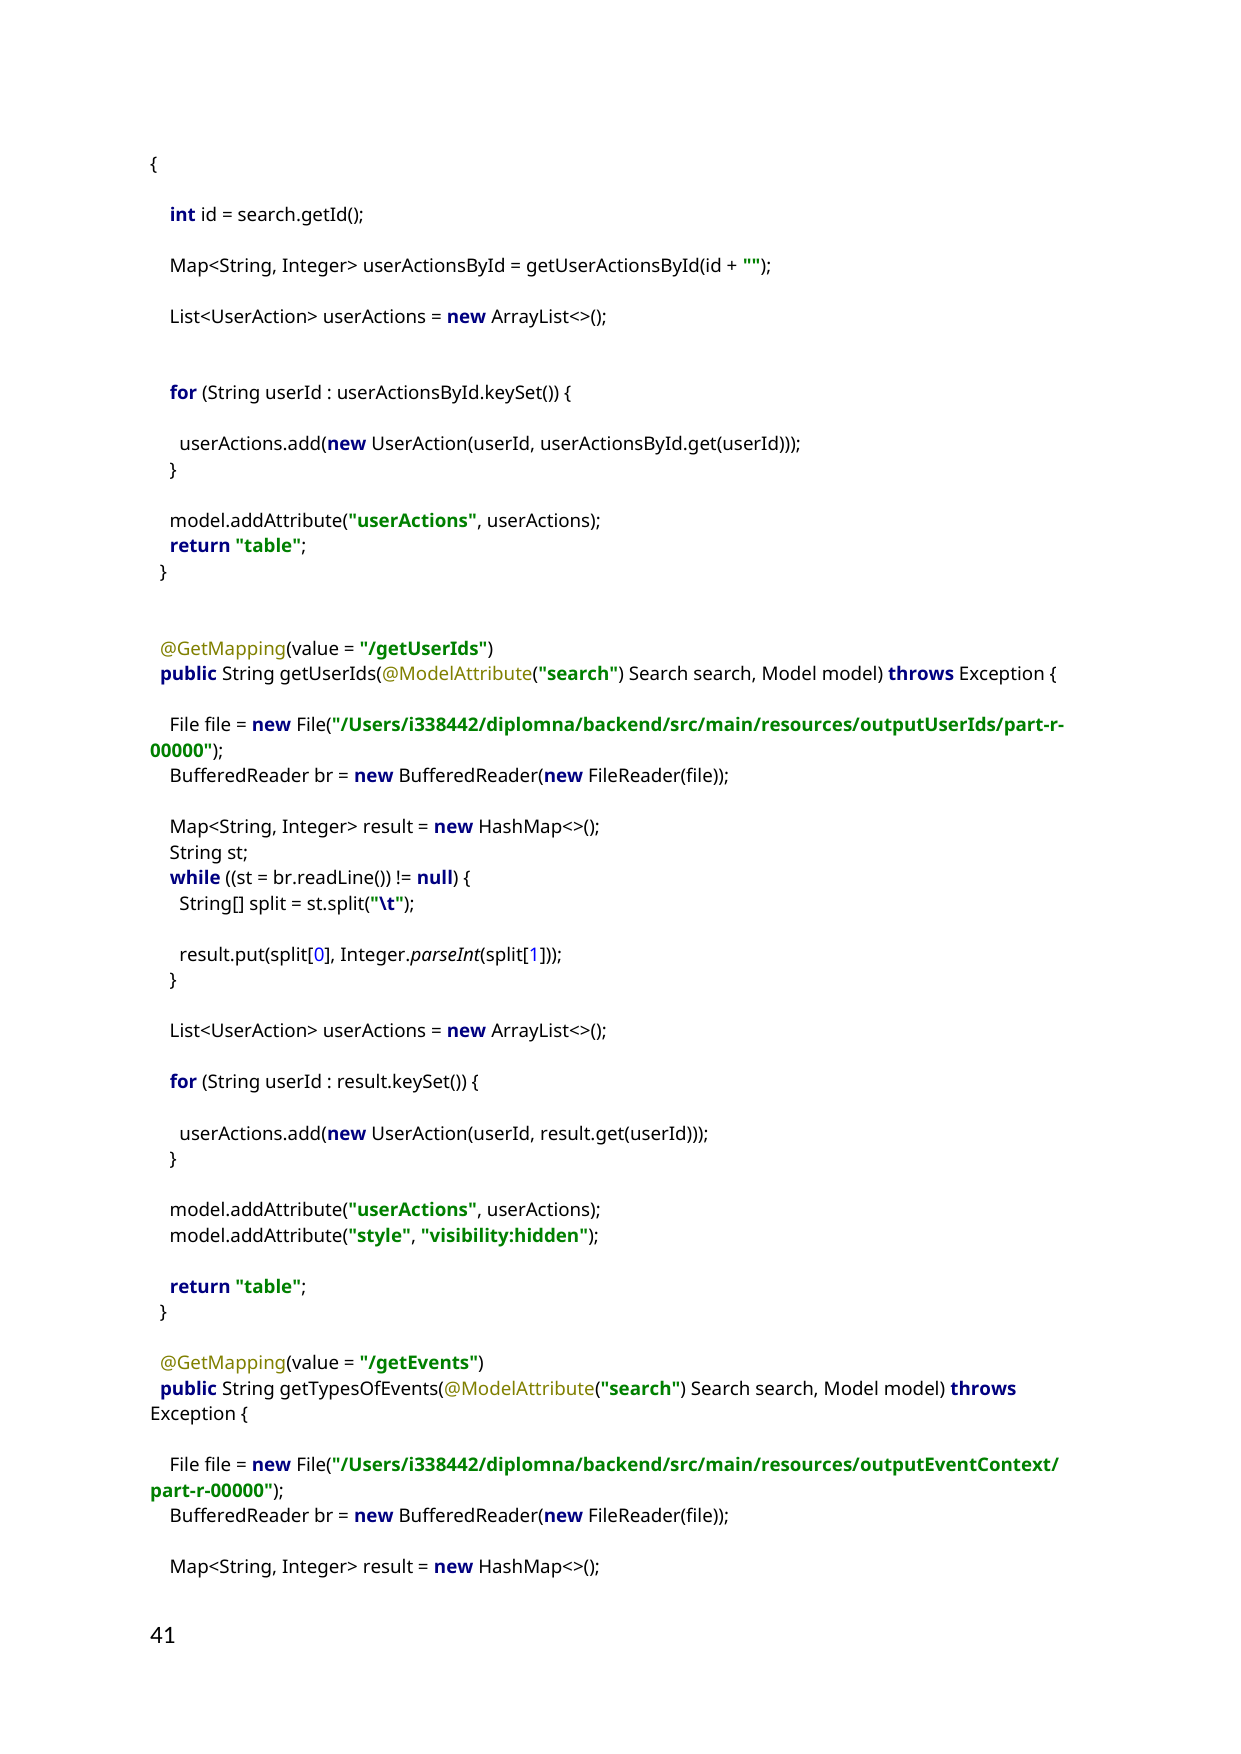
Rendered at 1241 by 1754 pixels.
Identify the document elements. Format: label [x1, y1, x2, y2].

text [150, 150, 1090, 1579]
